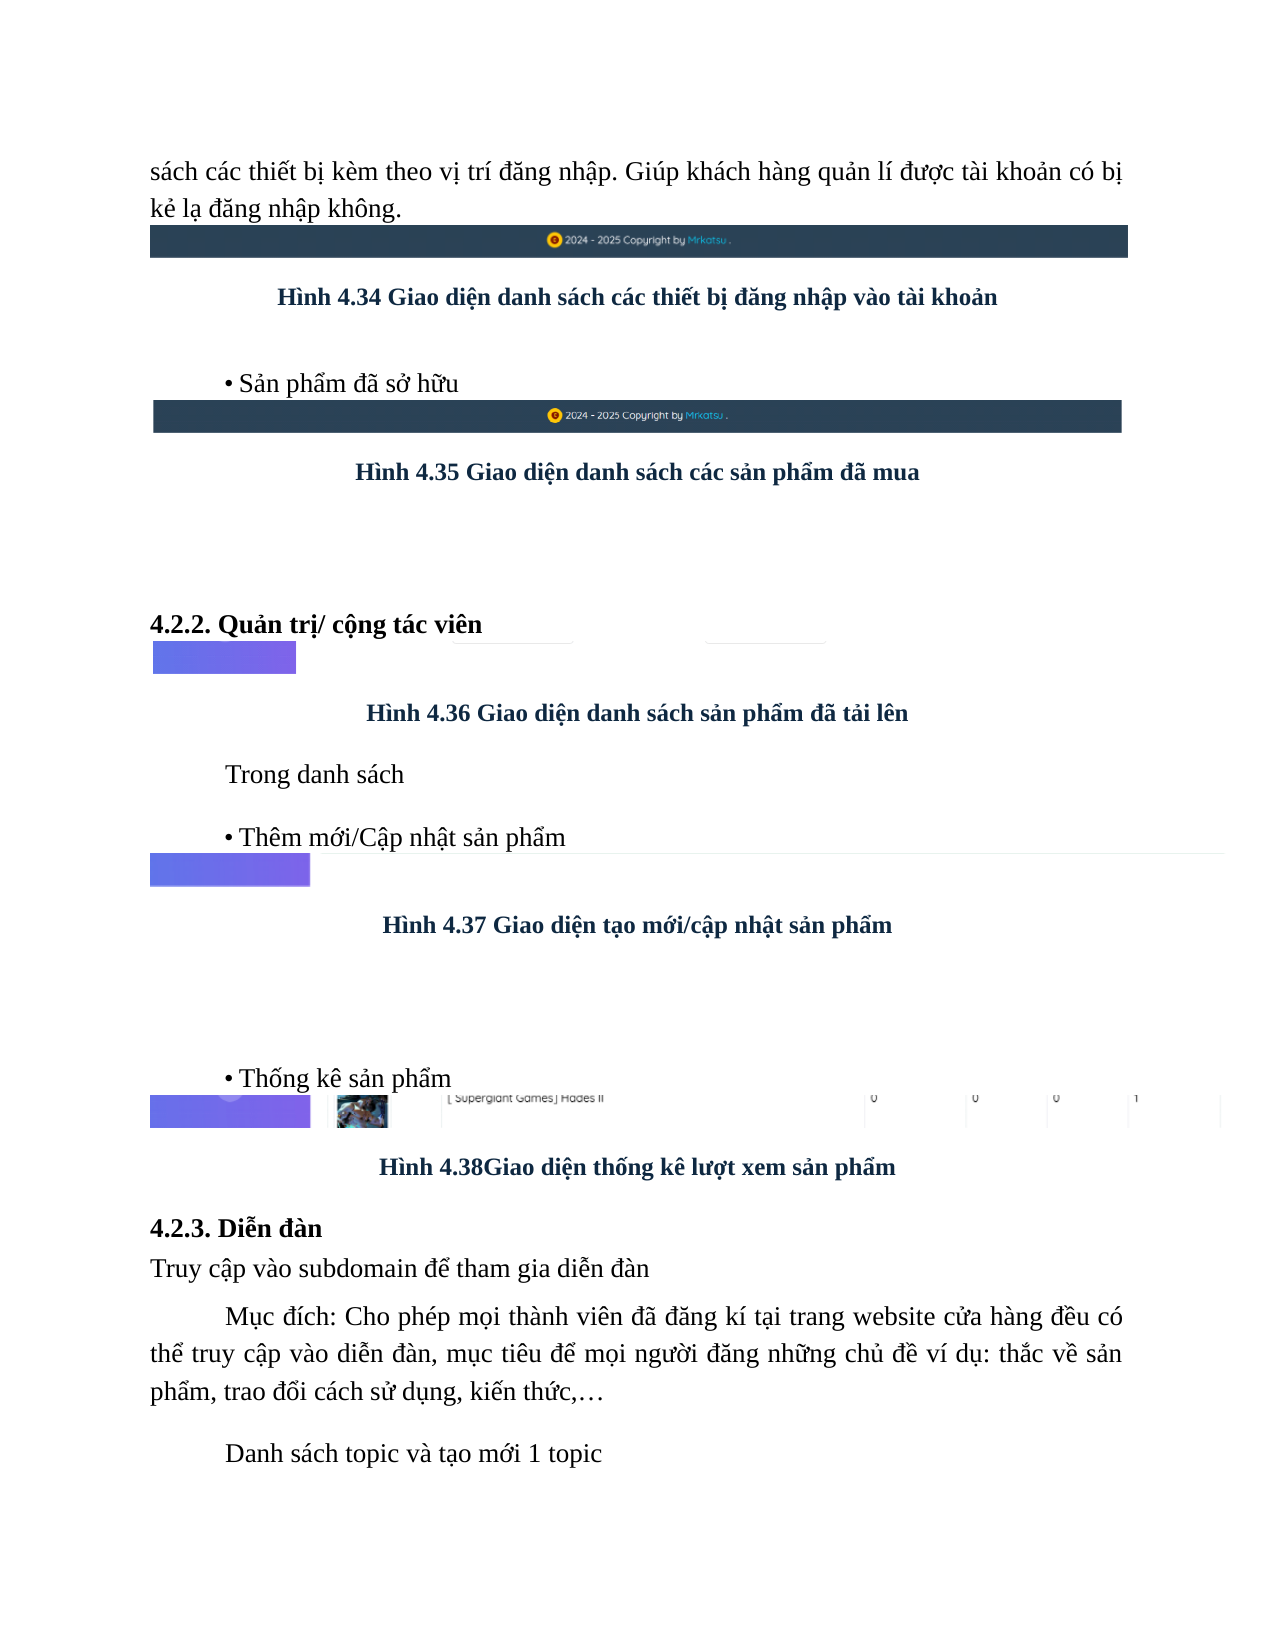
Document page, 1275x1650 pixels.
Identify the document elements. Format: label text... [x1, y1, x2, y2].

text Truy cập vào subdomain để tham gia diễn đàn [150, 1257, 1125, 1282]
text Hình 4.37 Giao diện tạo mới/cập nhật sản phẩm [150, 904, 1125, 941]
text Mục đích: Cho phép mọi thành viên đã đăng kí tại trang website cửa hàng đều có thể truy cập vào diễn đàn, mục tiêu để mọi người đăng những chủ đề ví dụ: thắc về sản phẩm, trao đổi cách sử dụng, kiến thức,… [150, 1295, 1125, 1407]
list Sản phẩm đã sở hữu [150, 362, 1125, 400]
text 4.2.3. Diễn đàn [150, 1207, 1125, 1245]
text Hình 4.36 Giao diện danh sách sản phẩm đã tải lên [150, 691, 1125, 729]
text Trong danh sách [150, 754, 1125, 791]
list Thống kê sản phẩm [150, 1057, 1125, 1095]
text Hình 4.34 Giao diện danh sách các thiết bị đăng nhập vào tài khoản [150, 275, 1125, 312]
text Hình 4.38Giao diện thống kê lượt xem sản phẩm [150, 1145, 1125, 1182]
list Thêm mới/Cập nhật sản phẩm [150, 816, 1125, 853]
text 4.2.2. Quản trị/ cộng tác viên [150, 604, 1125, 641]
text Hình 4.35 Giao diện danh sách các sản phẩm đã mua [150, 450, 1125, 487]
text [150, 150, 1125, 225]
text Danh sách topic và tạo mới 1 topic [150, 1432, 1125, 1470]
